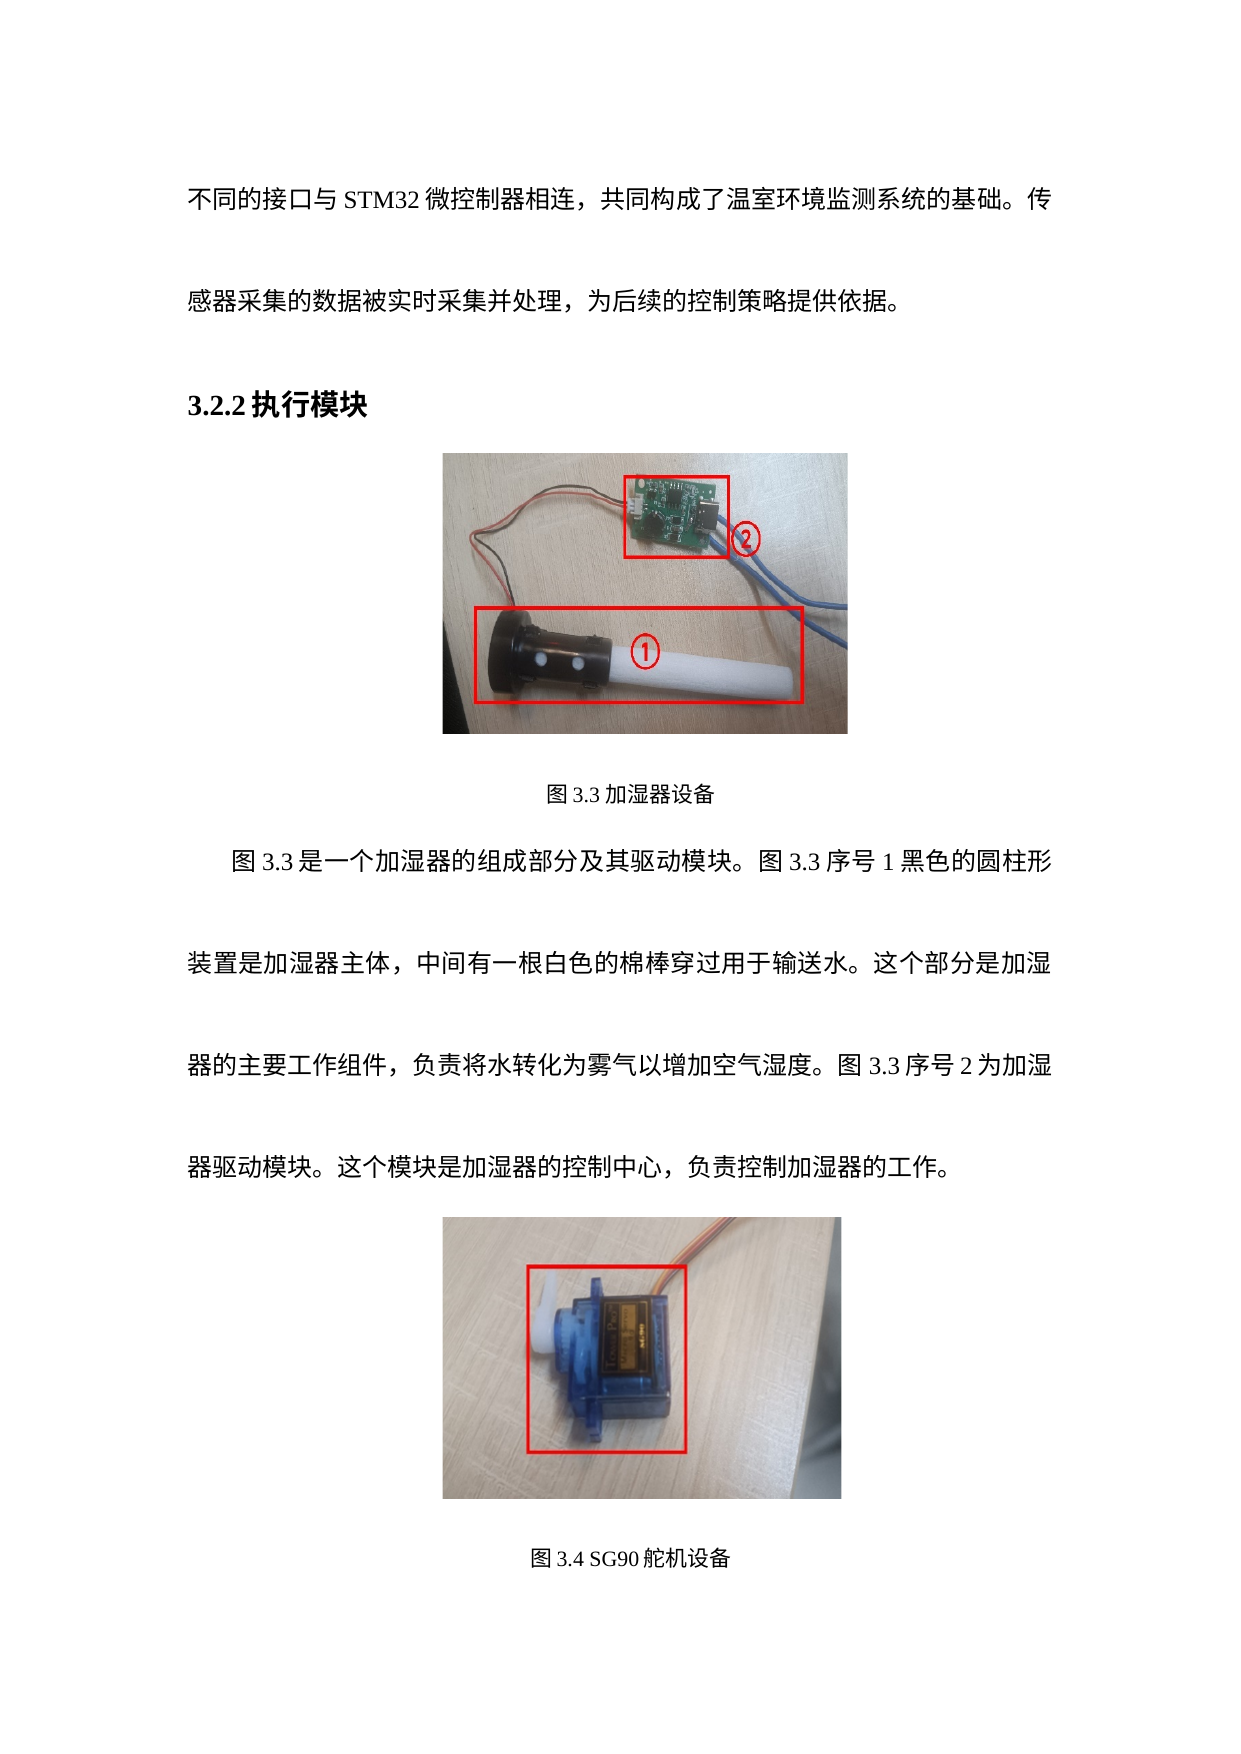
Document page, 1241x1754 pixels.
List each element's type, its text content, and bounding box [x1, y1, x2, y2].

text 3.2.2执行模块 [187, 369, 1053, 437]
text 图3.4 SG90舵机设备 [187, 1540, 1053, 1574]
text 图3.3 加湿器设备 [187, 776, 1053, 810]
picture [442, 1217, 842, 1499]
text 图3.3是一个加湿器的组成部分及其驱动模块。图3.3序号1黑色的圆柱形装置是加湿器主体，中间有一根白色的棉棒穿过用于输送水。这个部分是加湿器的主要工作组件，负责将水转化为雾气以增加空气湿度。图3.3序号2为加湿器驱动模块。这个模块是加湿器的控制中心，负责控制加湿器的工作。 [187, 826, 1053, 1199]
picture [442, 453, 848, 734]
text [187, 164, 1053, 334]
